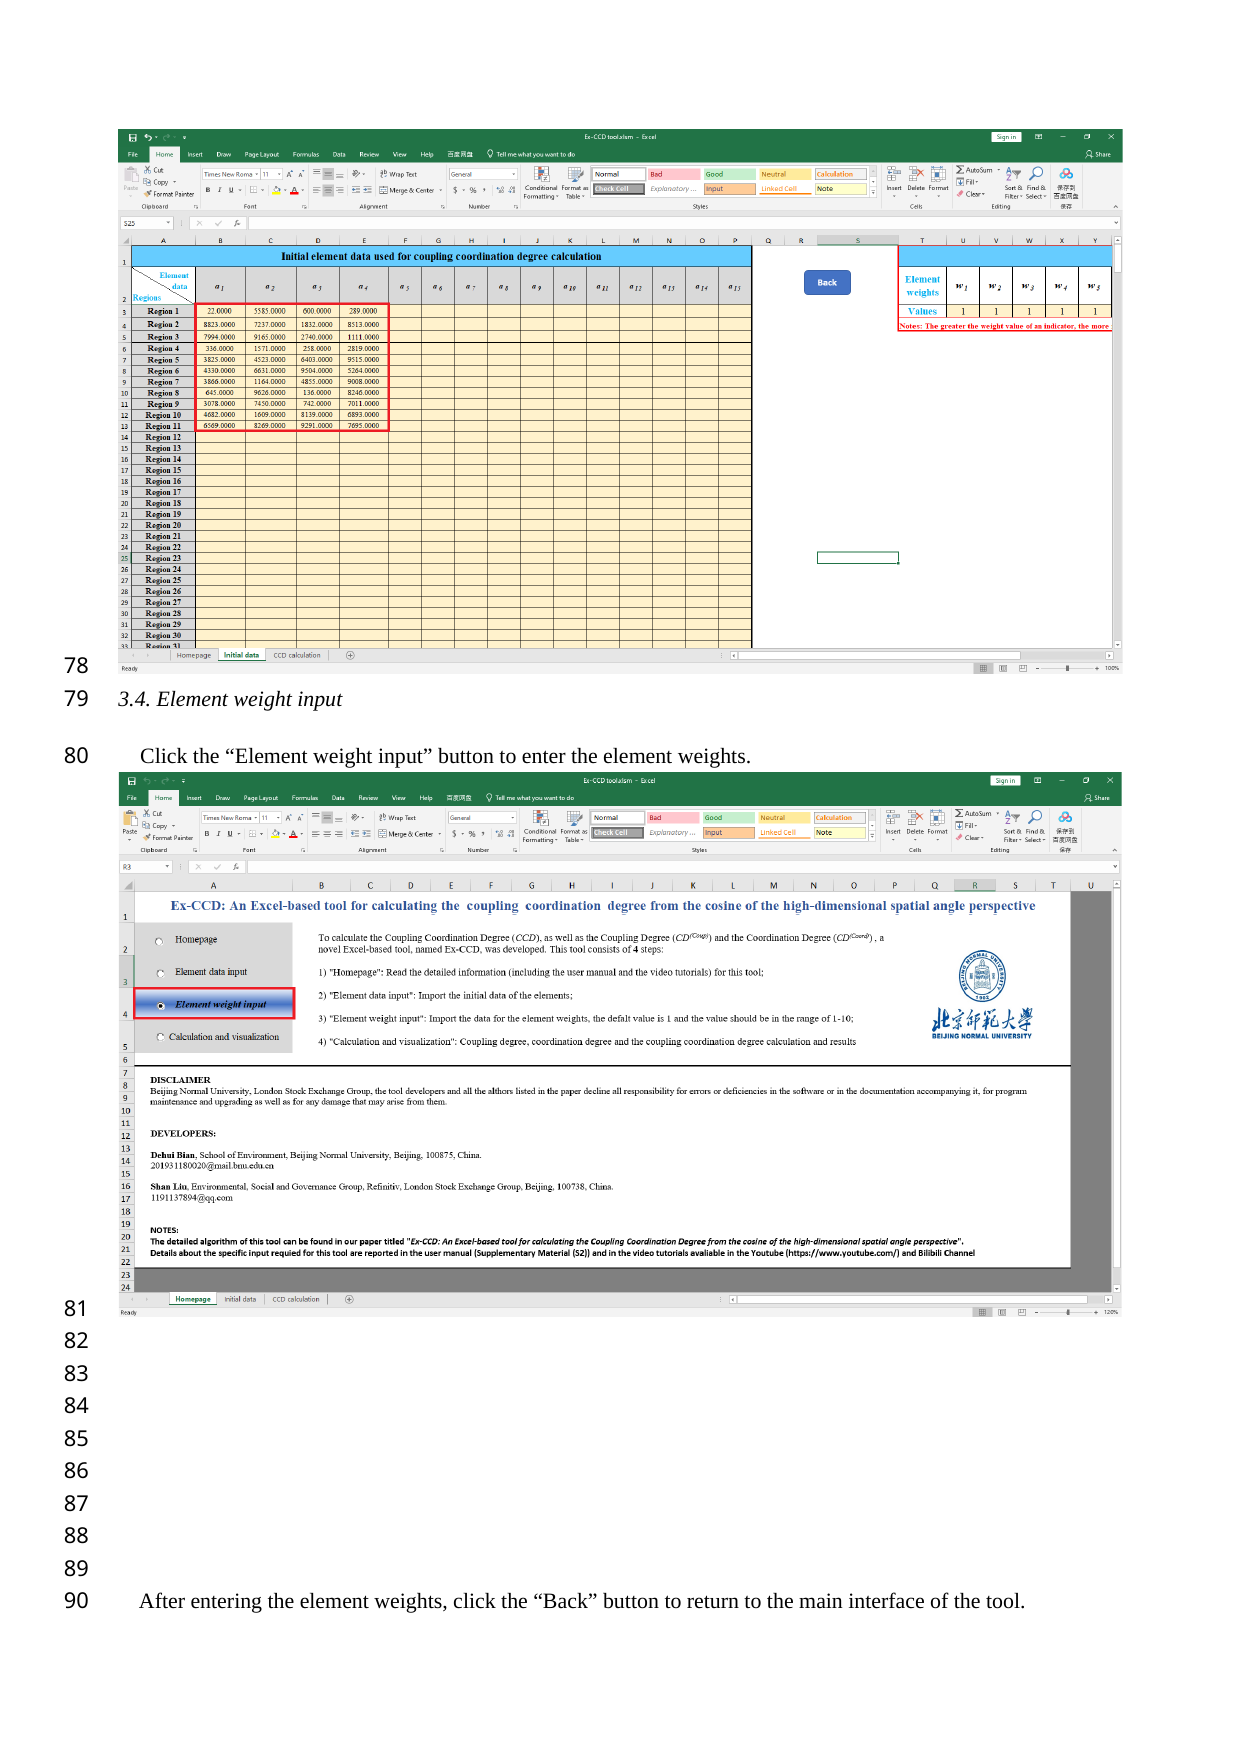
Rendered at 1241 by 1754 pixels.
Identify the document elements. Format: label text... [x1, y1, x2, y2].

picture [118, 772, 1122, 1317]
text 3.4. Element weight input [118, 682, 1122, 714]
text Click the “Element weight input” button to enter the element weights. [118, 740, 1122, 772]
picture [118, 129, 1123, 674]
text After entering the element weights, click the “Back” button to return to the main interface of the tool. [118, 1585, 1122, 1617]
